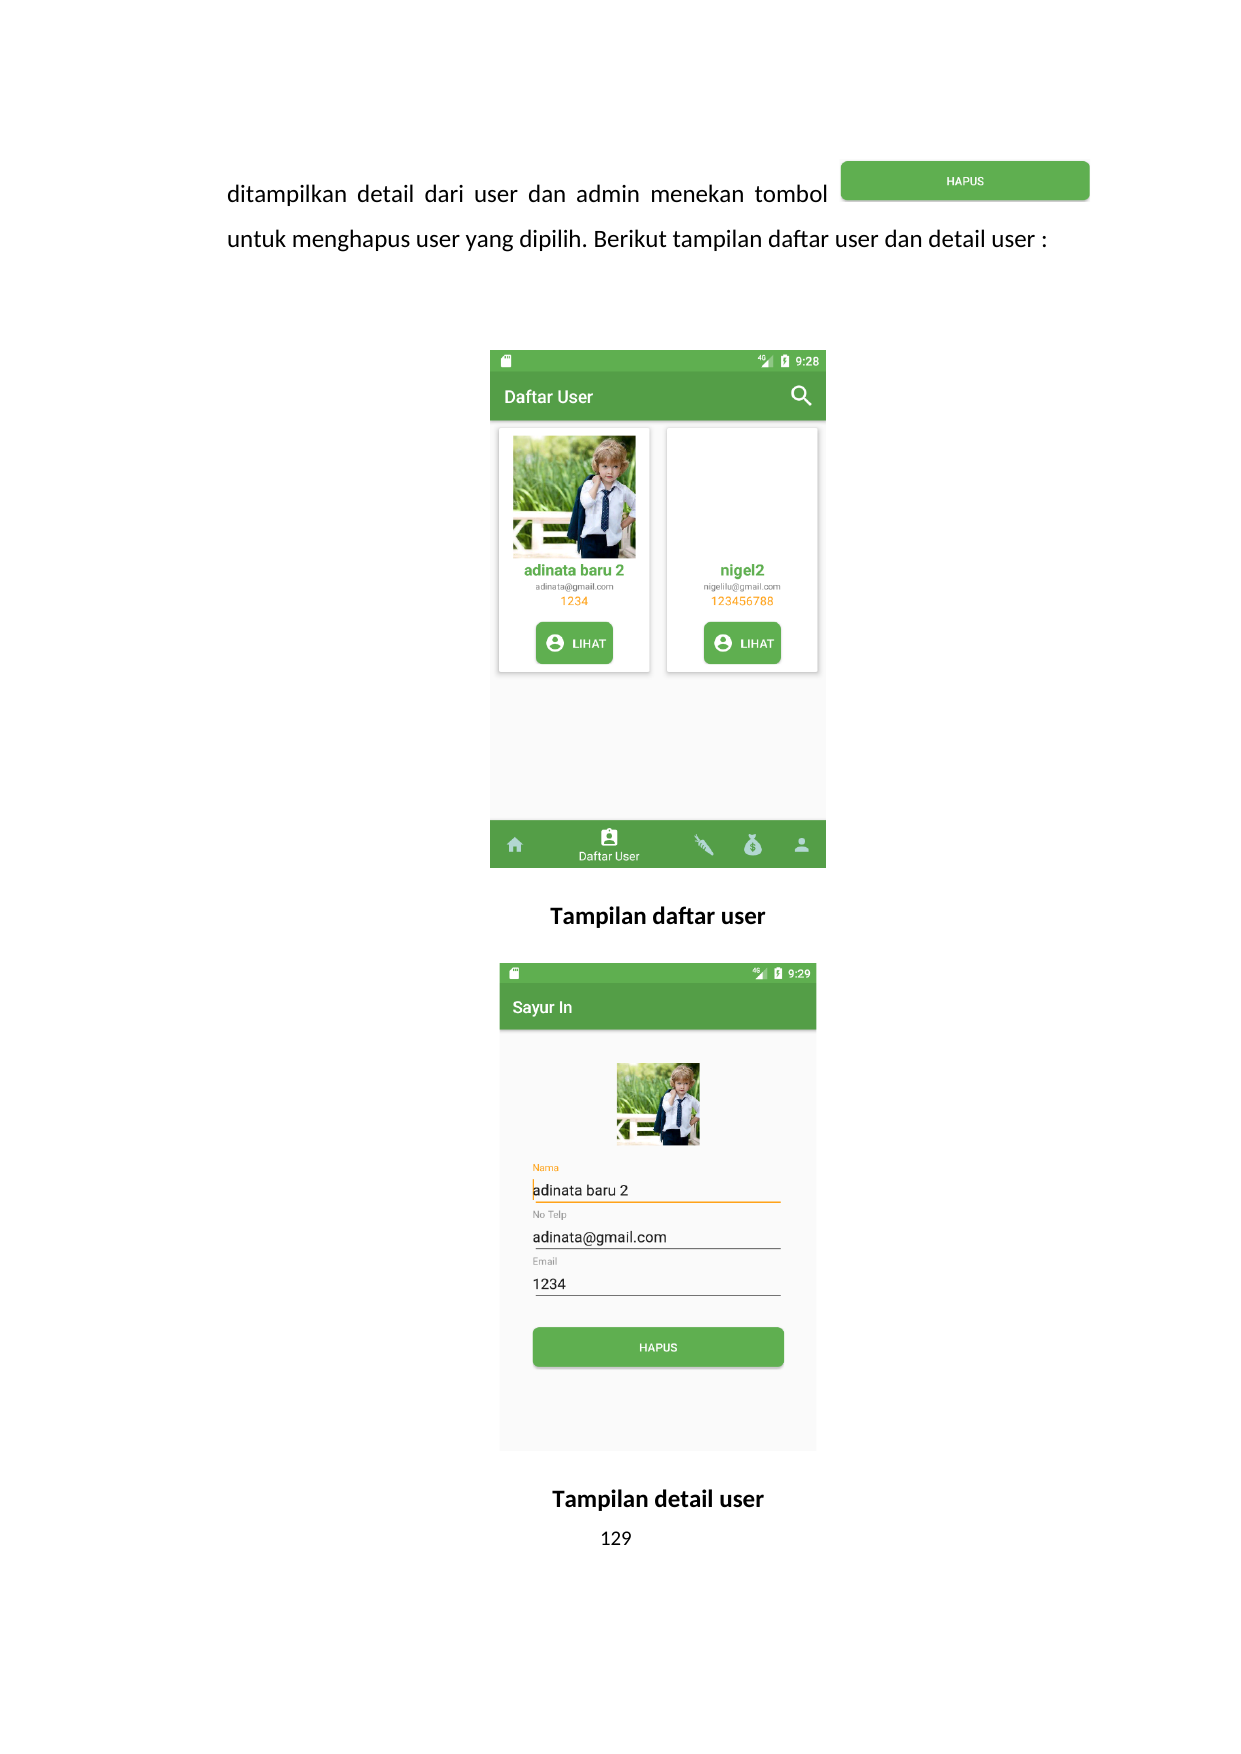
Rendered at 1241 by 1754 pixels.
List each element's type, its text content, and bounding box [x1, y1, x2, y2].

picture [490, 350, 826, 868]
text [226, 159, 1090, 254]
picture [499, 963, 817, 1451]
picture [839, 159, 1091, 202]
text Tampilan detail user [226, 1484, 1090, 1514]
text Tampilan daftar user [226, 900, 1090, 931]
